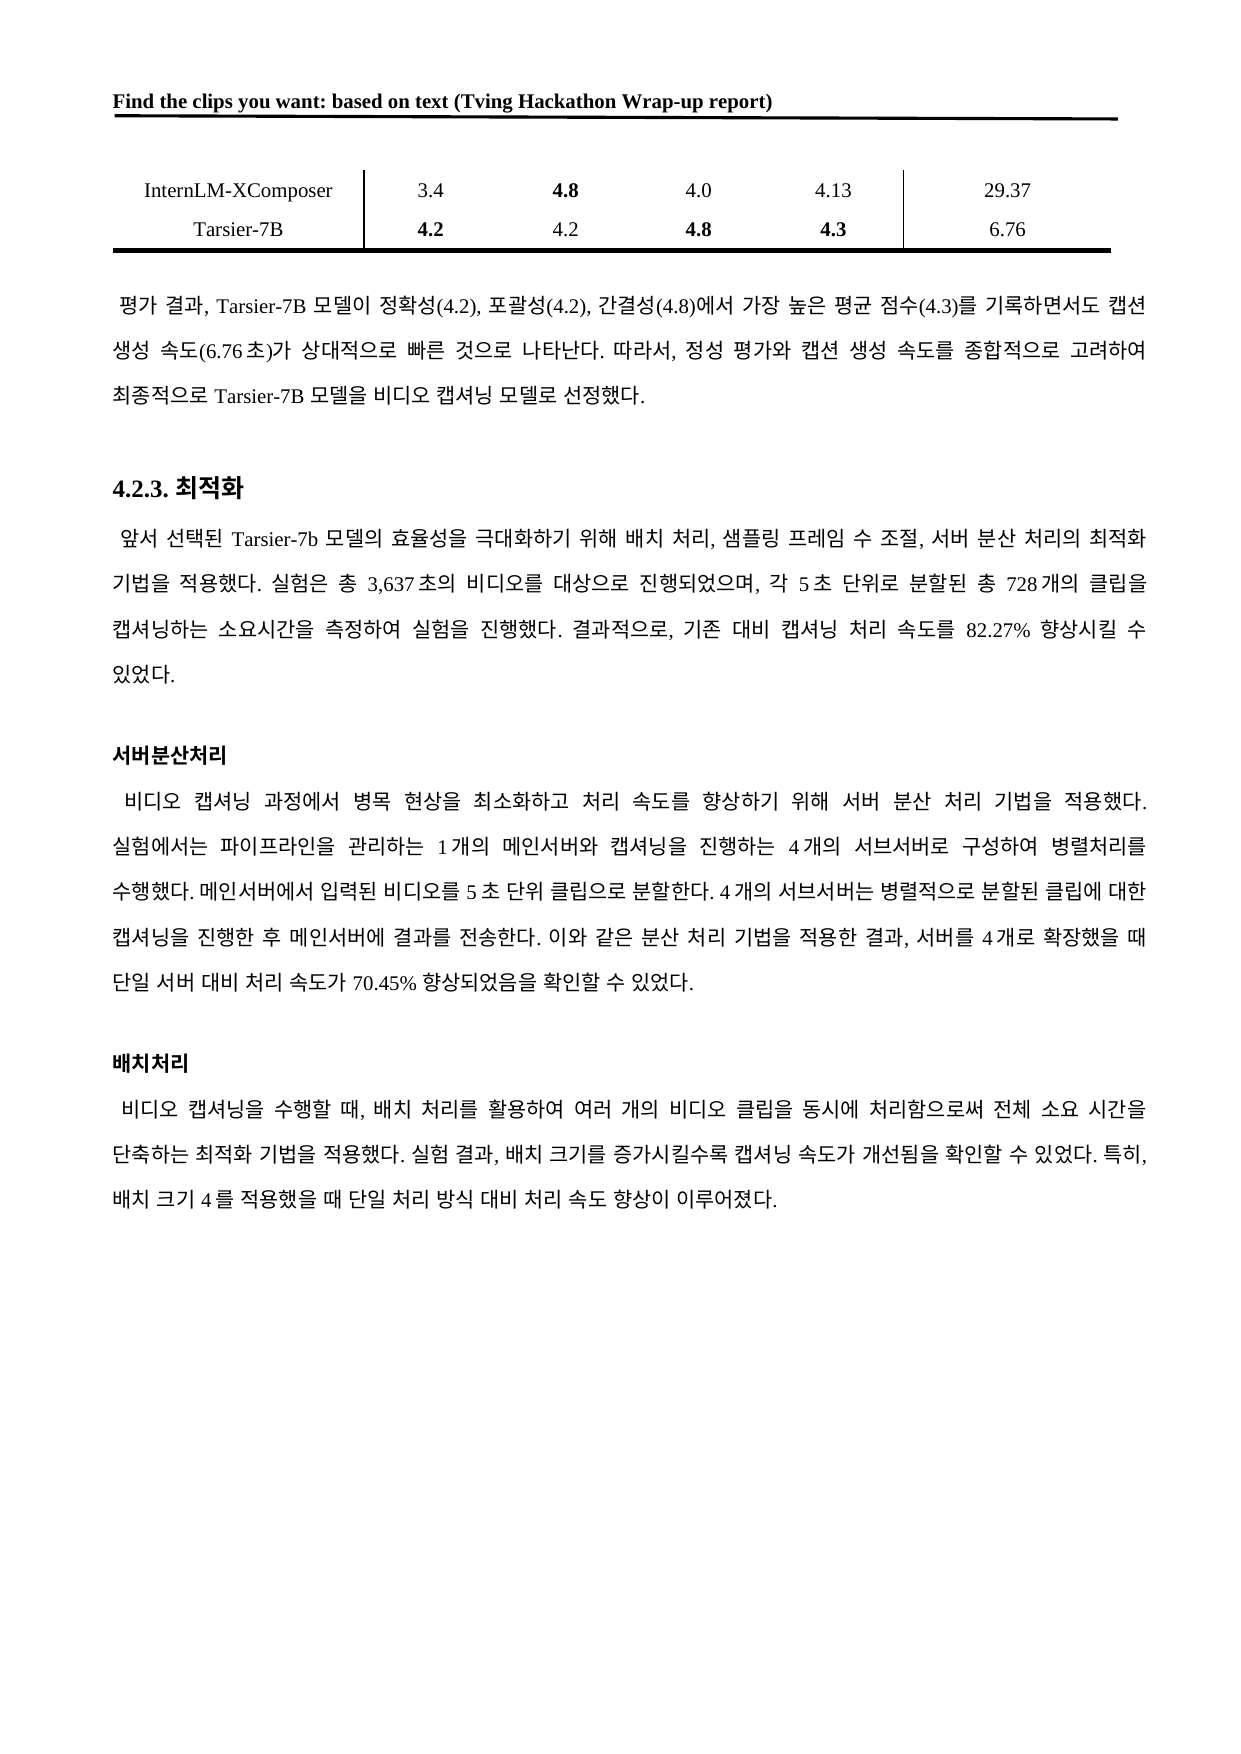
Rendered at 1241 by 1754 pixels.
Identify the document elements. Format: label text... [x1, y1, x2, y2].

table_cell 4.2 [497, 209, 634, 248]
table_cell 4.13 [763, 170, 903, 209]
text 배치처리 [112, 1048, 1147, 1078]
table_cell 4.2 [365, 209, 497, 248]
list 비디오 캡셔닝을 수행할 때, 배치 처리를 활용하여 여러 개의 비디오 클립을 동시에 처리함으로써 전체 소요 시간을 단축하는 최적화 기법을 적용했다. 실험 결과, 배치 크기를 증가시킬수록 캡셔닝 속도가 개선됨을 확인할 수 있었다. 특히, 배치 크기 4를 적용했을 때 단일 처리 방식 대비 처리 속도 향상이 이루어졌다. [112, 1093, 1147, 1214]
table_cell 4.0 [634, 170, 762, 209]
text 4.2.3. 최적화 [112, 468, 1147, 504]
table_cell 4.8 [497, 170, 634, 209]
text 앞서 선택된 Tarsier-7b 모델의 효율성을 극대화하기 위해 배치 처리, 샘플링 프레임 수 조절, 서버 분산 처리의 최적화 기법을 적용했다. 실험은 총 3,637초의 비디오를 대상으로 진행되었으며, 각 5초 단위로 분할된 총 728개의 클립을 캡셔닝하는 소요시간을 측정하여 실험을 진행했다. 결과적으로, 기존 대비 캡셔닝 처리 속도를 82.27% 향상시킬 수 있었다. [112, 522, 1147, 688]
table_cell 4.8 [634, 209, 762, 248]
table_cell InternLM-XComposer [113, 170, 363, 209]
table_cell 6.76 [904, 209, 1111, 248]
table_cell Tarsier-7B [113, 209, 363, 248]
table_cell 4.3 [763, 209, 903, 248]
table_cell 29.37 [904, 170, 1111, 209]
text 서버분산처리 [112, 740, 1147, 770]
text 평가 결과, Tarsier-7B 모델이 정확성(4.2), 포괄성(4.2), 간결성(4.8)에서 가장 높은 평균 점수(4.3)를 기록하면서도 캡션 생성 속도(6.76초)가 상대적으로 빠른 것으로 나타난다. 따라서, 정성 평가와 캡션 생성 속도를 종합적으로 고려하여 최종적으로 Tarsier-7B 모델을 비디오 캡셔닝 모델로 선정했다. [112, 289, 1147, 410]
list 비디오 캡셔닝 과정에서 병목 현상을 최소화하고 처리 속도를 향상하기 위해 서버 분산 처리 기법을 적용했다. 실험에서는 파이프라인을 관리하는 1개의 메인서버와 캡셔닝을 진행하는 4개의 서브서버로 구성하여 병렬처리를 수행했다. 메인서버에서 입력된 비디오를 5초 단위 클립으로 분할한다. 4개의 서브서버는 병렬적으로 분할된 클립에 대한 캡셔닝을 진행한 후 메인서버에 결과를 전송한다. 이와 같은 분산 처리 기법을 적용한 결과, 서버를 4개로 확장했을 때 단일 서버 대비 처리 속도가 70.45% 향상되었음을 확인할 수 있었다. [112, 785, 1147, 996]
table_cell 3.4 [365, 170, 497, 209]
